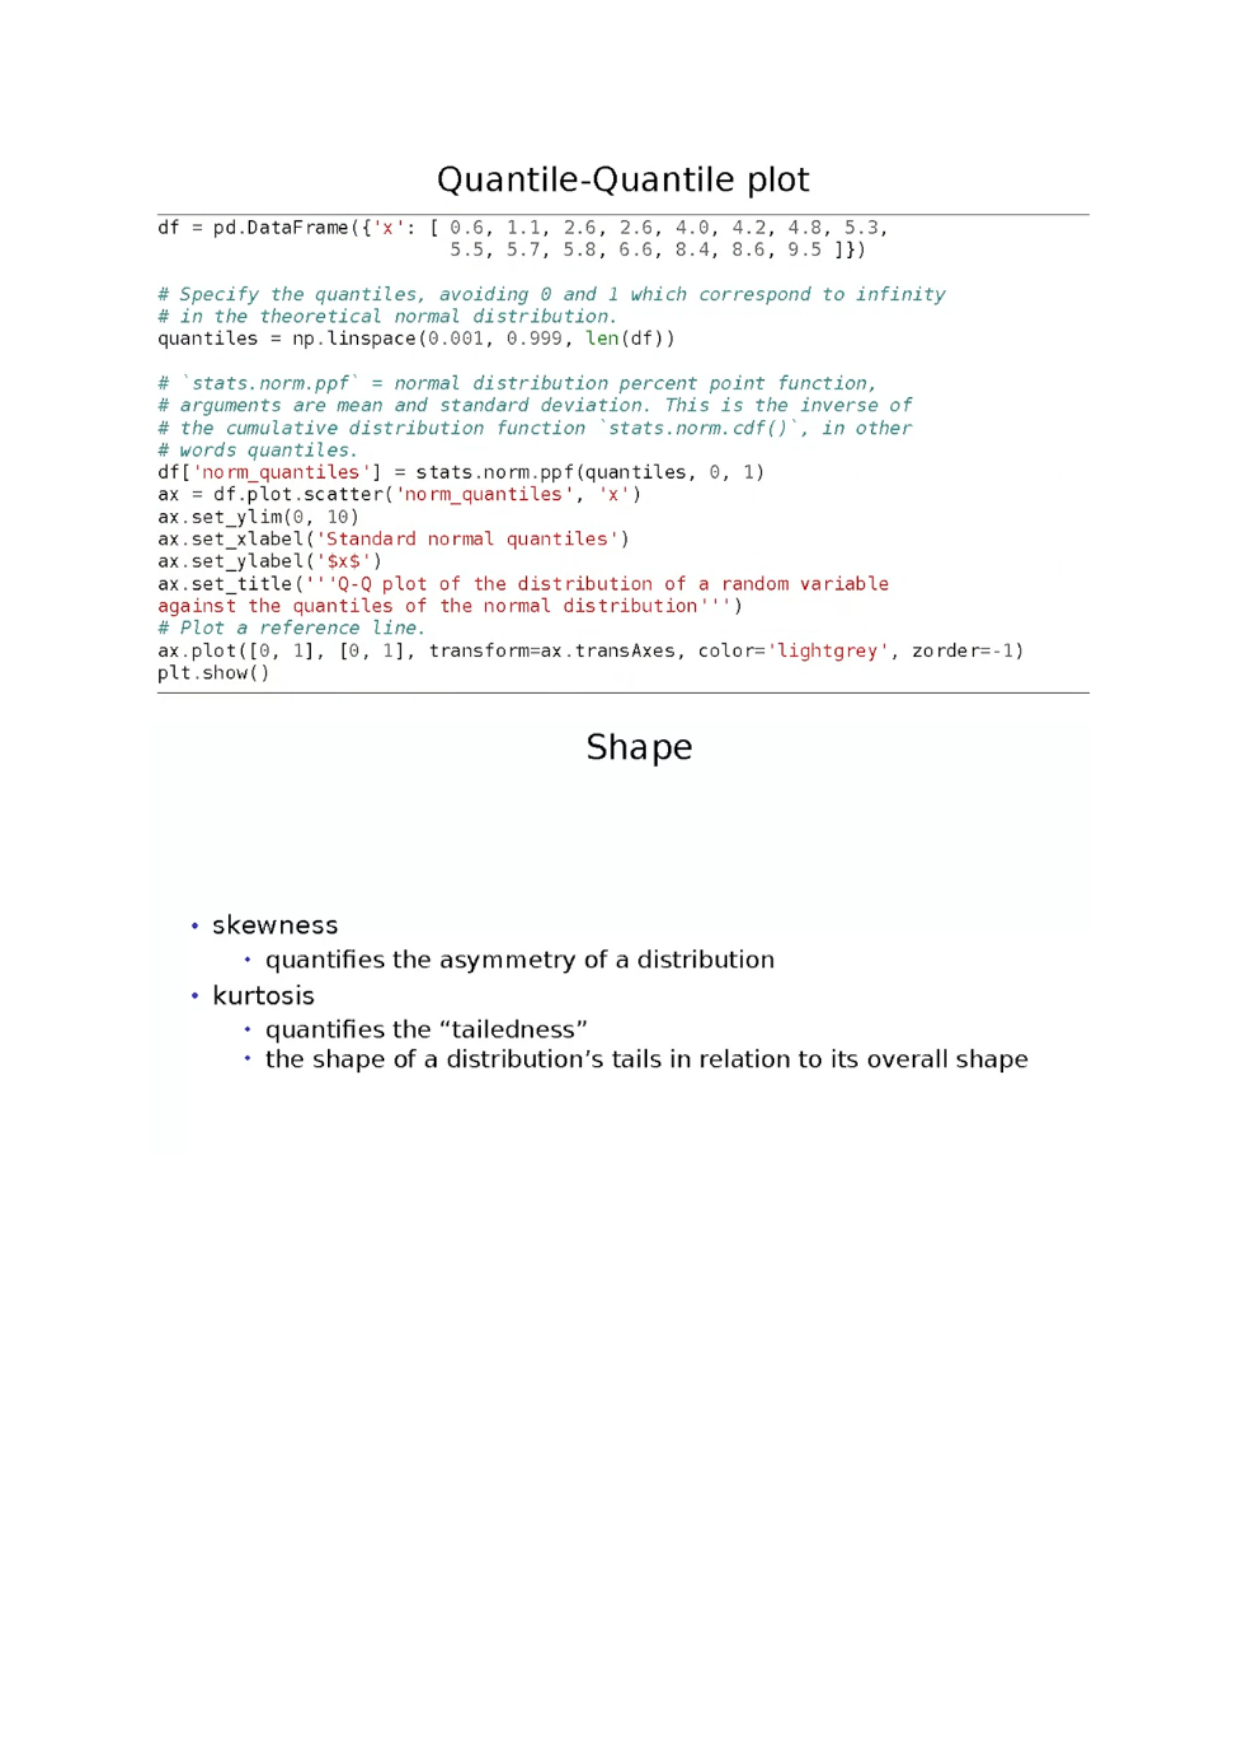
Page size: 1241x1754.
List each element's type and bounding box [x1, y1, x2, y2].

picture [150, 722, 1091, 1154]
picture [150, 150, 1091, 704]
